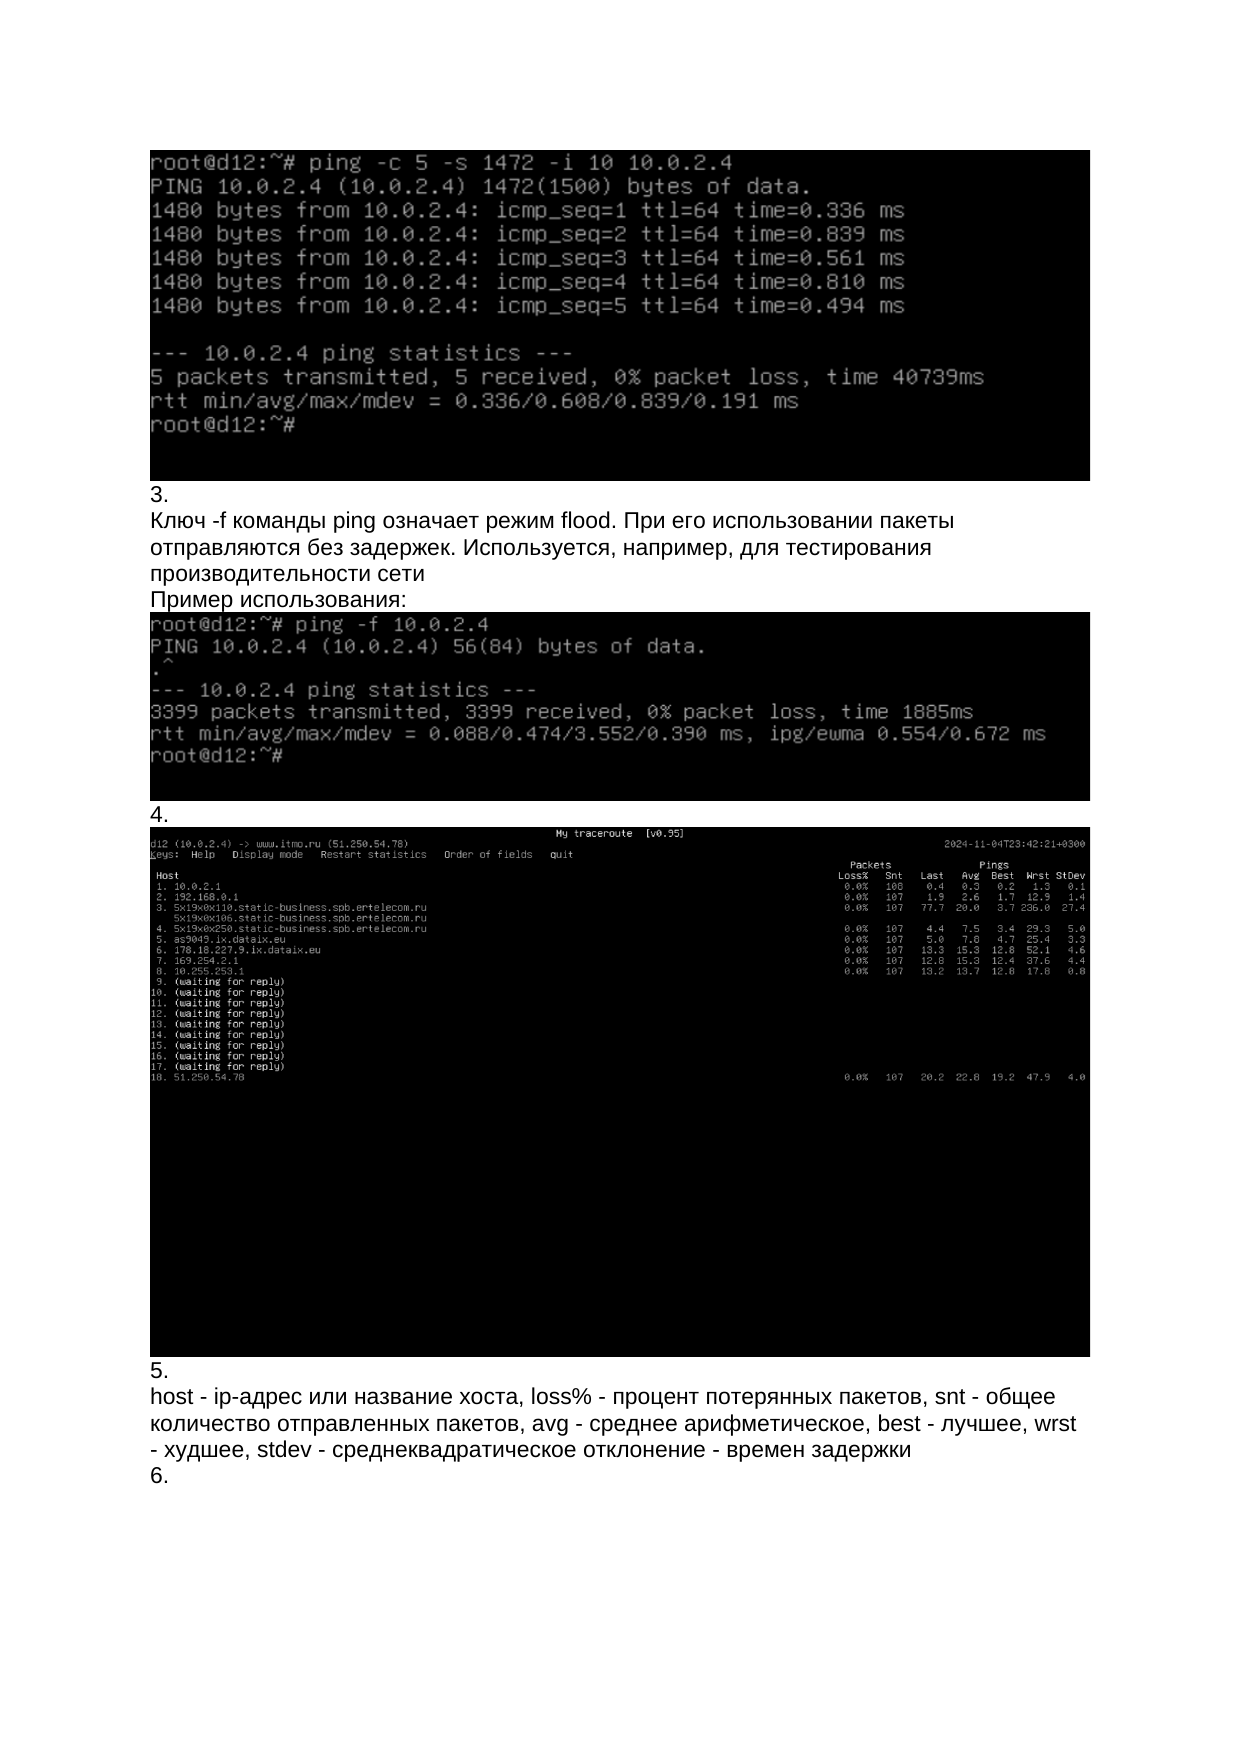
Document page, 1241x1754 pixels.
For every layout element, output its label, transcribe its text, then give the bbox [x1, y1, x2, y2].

picture [150, 827, 1091, 1357]
picture [150, 150, 1091, 481]
text Пример использования: [150, 586, 1090, 612]
text host - ip-адрес или название хоста, loss% - процент потерянных пакетов, snt - общее количество отправленных пакетов, avg - среднее арифметическое, best - лучшее, wrst - худшее, stdev - среднеквадратическое отклонение - времен задержки [150, 1383, 1090, 1462]
text Ключ -f команды ping означает режим flood. При его использовании пакеты отправляются без задержек. Используется, например, для тестирования производительности сети [150, 507, 1090, 586]
picture [150, 612, 1091, 801]
text 3. [150, 481, 1090, 507]
text 6. [150, 1462, 1090, 1489]
text 5. [150, 1357, 1090, 1383]
text 4. [150, 801, 1090, 827]
